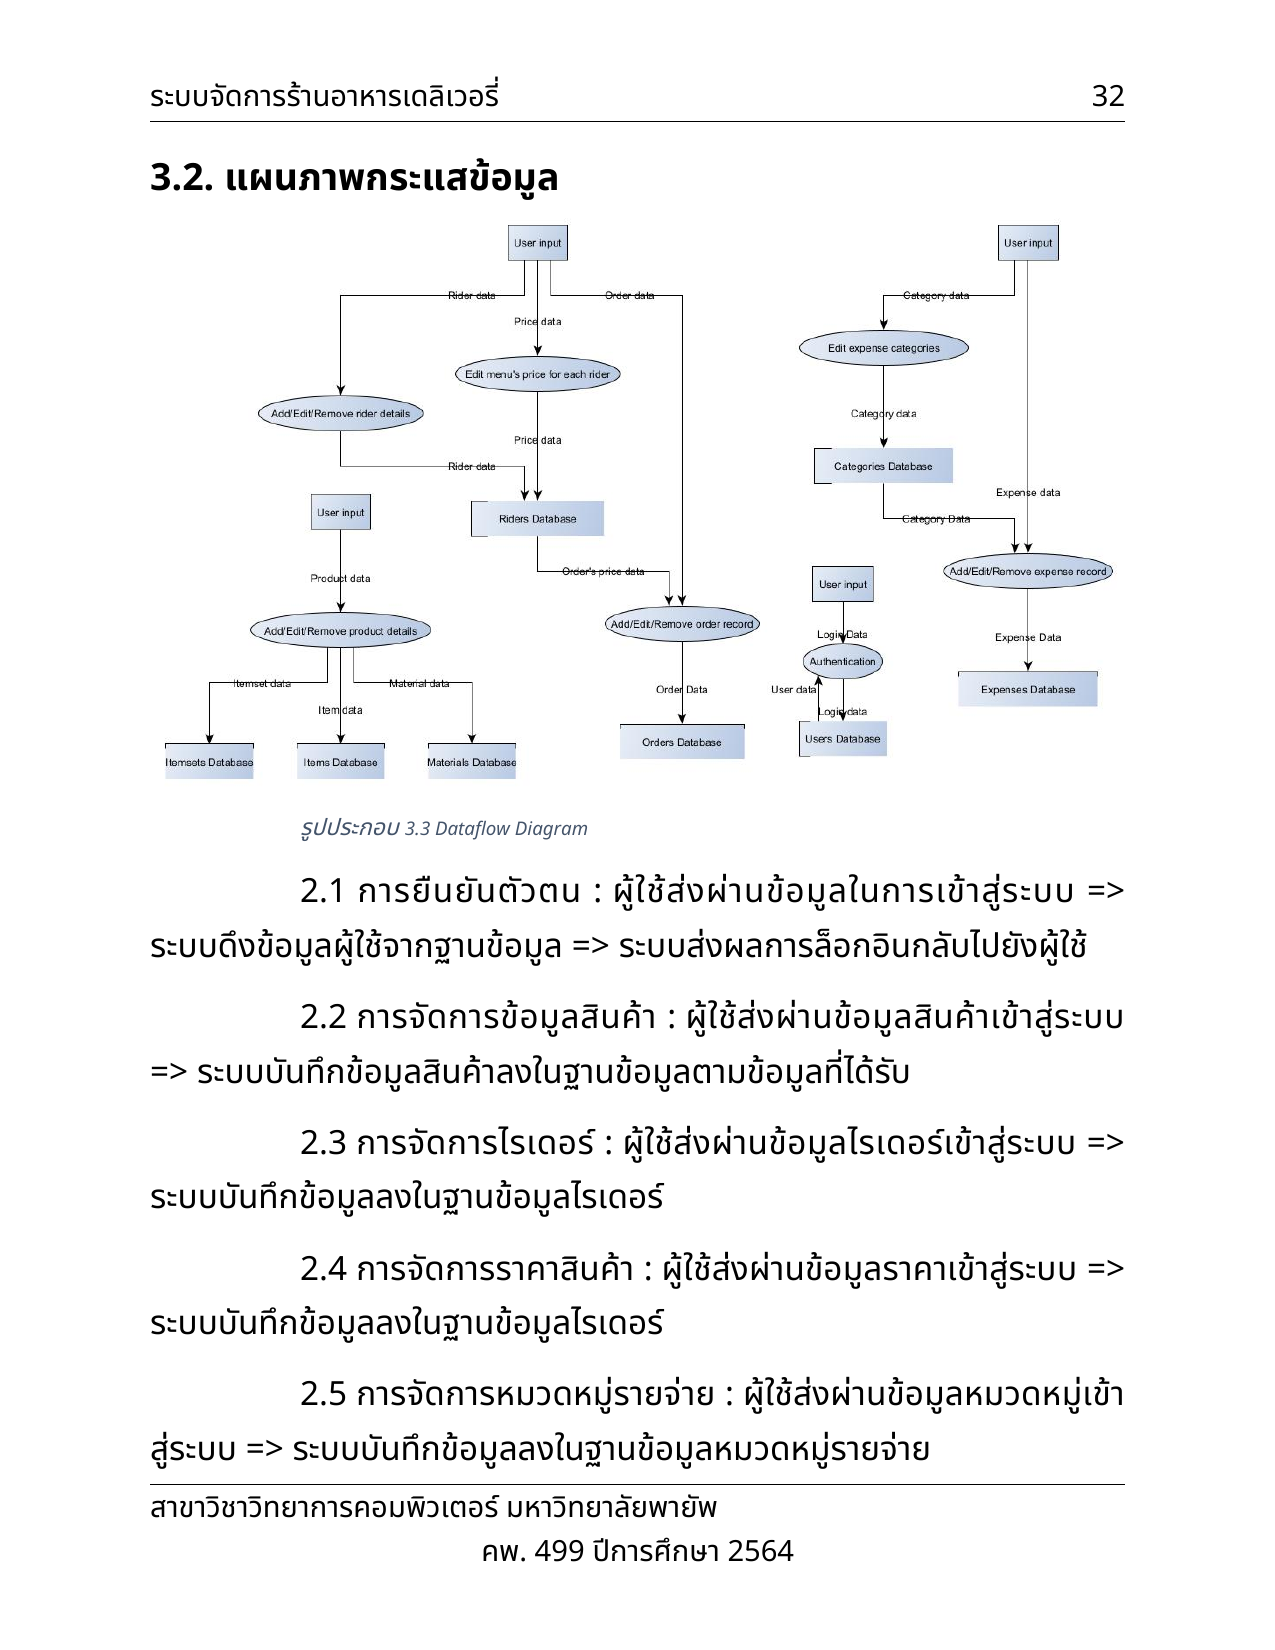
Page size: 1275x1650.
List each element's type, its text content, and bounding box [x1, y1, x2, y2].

text 2.2 การจัดการข้อมูลสินค้า : ผู้ใช้ส่งผ่านข้อมูลสินค้าเข้าสู่ระบบ => ระบบบันทึกข้อมูลสินค้าลงในฐานข้อมูลตามข้อมูลที่ได้รับ [150, 993, 1125, 1098]
text 2.4 การจัดการราคาสินค้า : ผู้ใช้ส่งผ่านข้อมูลราคาเข้าสู่ระบบ => ระบบบันทึกข้อมูลลงในฐานข้อมูลไรเดอร์ [150, 1244, 1125, 1349]
picture [150, 211, 1125, 792]
text 2.3 การจัดการไรเดอร์ : ผู้ใช้ส่งผ่านข้อมูลไรเดอร์เข้าสู่ระบบ => ระบบบันทึกข้อมูลลงในฐานข้อมูลไรเดอร์ [150, 1119, 1125, 1224]
subtitle แผนภาพกระแสข้อมูล [150, 150, 1125, 207]
text 2.1 การยืนยันตัวตน : ผู้ใช้ส่งผ่านข้อมูลในการเข้าสู่ระบบ => ระบบดึงข้อมูลผู้ใช้จากฐานข้อมูล => ระบบส่งผลการล็อกอินกลับไปยังผู้ใช้ [150, 867, 1125, 972]
text 2.5 การจัดการหมวดหมู่รายจ่าย : ผู้ใช้ส่งผ่านข้อมูลหมวดหมู่เข้าสู่ระบบ => ระบบบันทึกข้อมูลลงในฐานข้อมูลหมวดหมู่รายจ่าย [150, 1370, 1125, 1475]
